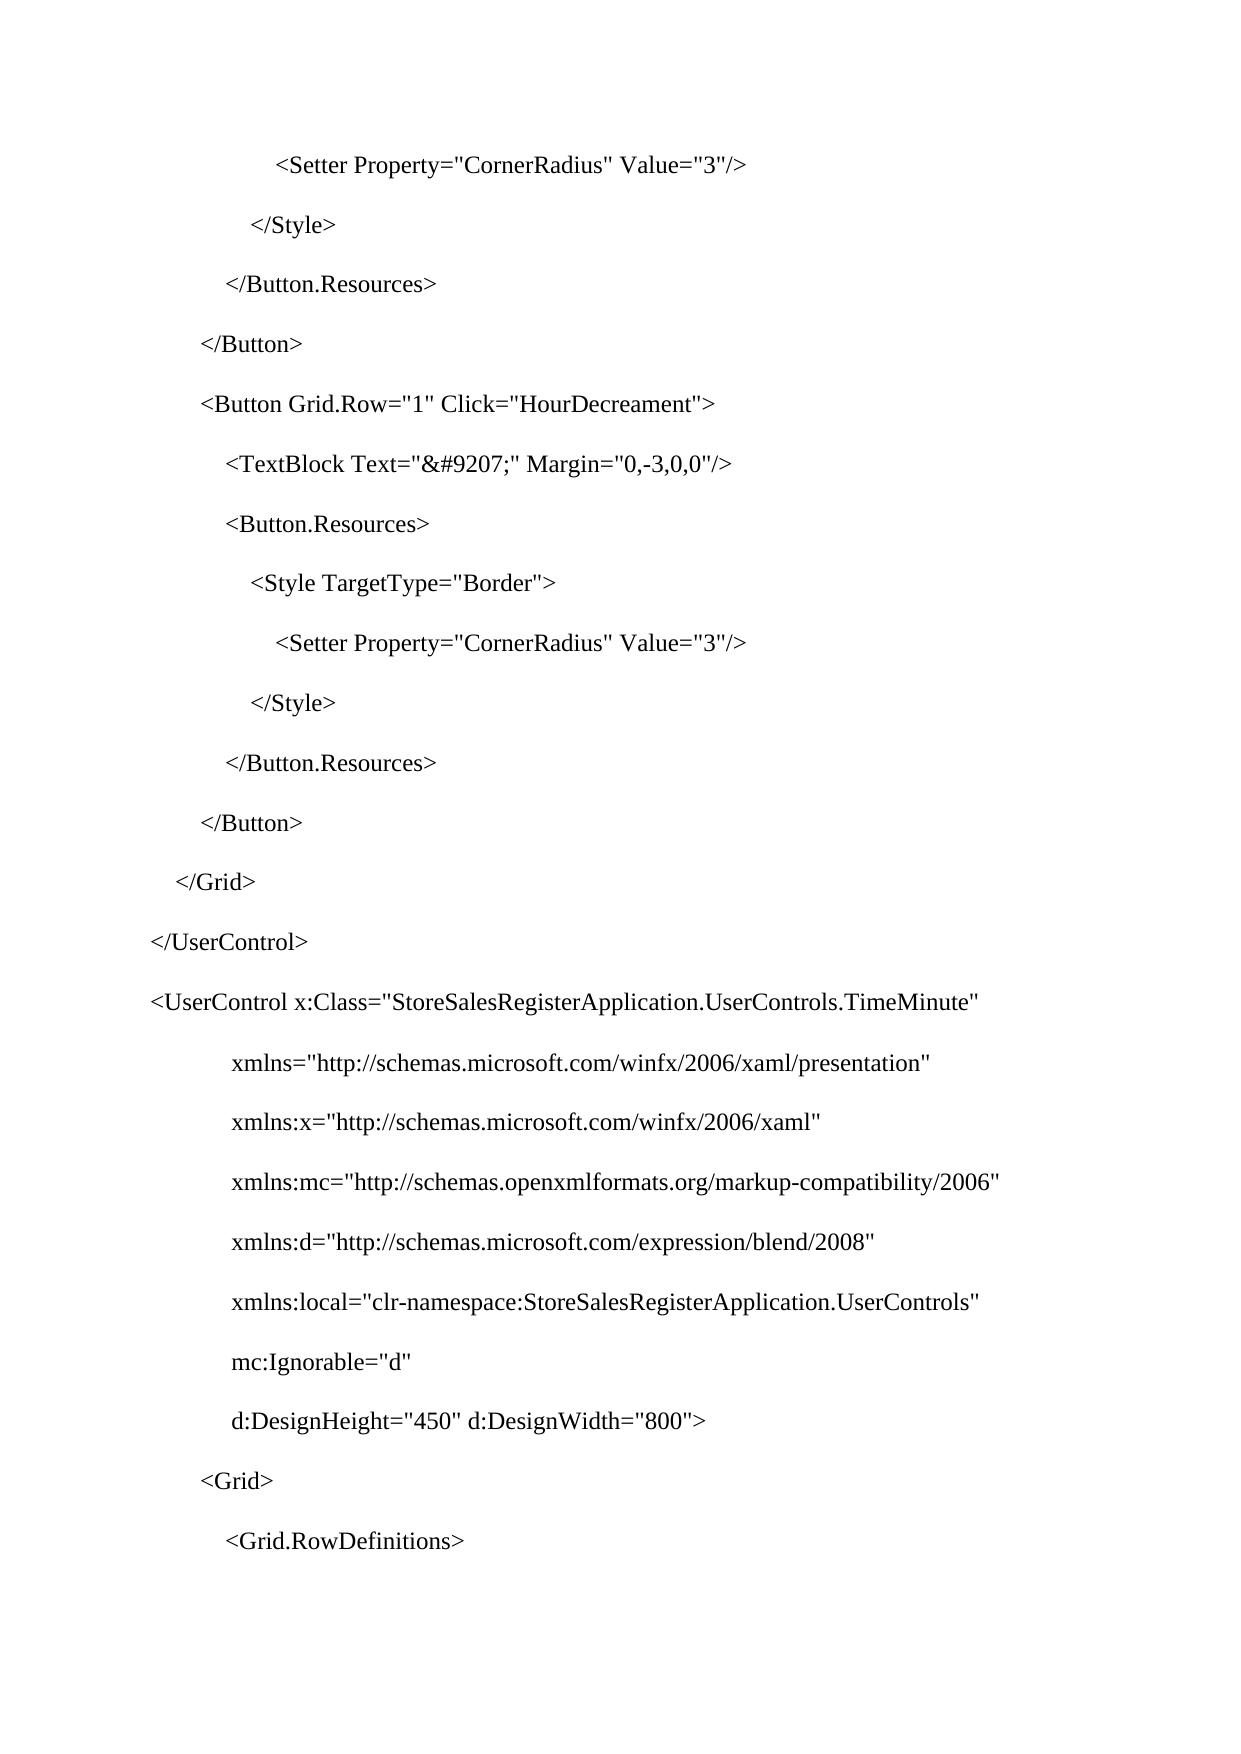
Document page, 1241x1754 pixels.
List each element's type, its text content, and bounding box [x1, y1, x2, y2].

text xmlns:local="clr-namespace:StoreSalesRegisterApplication.UserControls" [150, 1287, 1090, 1316]
text </UserControl> [150, 927, 1090, 956]
text </Button> [150, 808, 1090, 836]
text </Style> [150, 210, 1090, 238]
text <Button Grid.Row="1" Click="HourDecreament"> [150, 389, 1090, 418]
text ﻿<UserControl x:Class="StoreSalesRegisterApplication.UserControls.TimeMinute" [150, 987, 1090, 1016]
text <Style TargetType="Border"> [150, 568, 1090, 597]
text <Grid.RowDefinitions> [150, 1526, 1090, 1555]
text xmlns="http://schemas.microsoft.com/winfx/2006/xaml/presentation" [150, 1048, 1090, 1076]
text </Style> [150, 688, 1090, 717]
text xmlns:x="http://schemas.microsoft.com/winfx/2006/xaml" [150, 1107, 1090, 1136]
text </Button> [150, 329, 1090, 358]
text <Button.Resources> [150, 509, 1090, 537]
text </Button.Resources> [150, 269, 1090, 298]
text xmlns:d="http://schemas.microsoft.com/expression/blend/2008" [150, 1227, 1090, 1256]
text <Setter Property="CornerRadius" Value="3"/> [150, 150, 1090, 179]
text <Setter Property="CornerRadius" Value="3"/> [150, 628, 1090, 657]
text xmlns:mc="http://schemas.openxmlformats.org/markup-compatibility/2006" [150, 1167, 1090, 1196]
text </Grid> [150, 867, 1090, 896]
text mc:Ignorable="d" [150, 1347, 1090, 1375]
text <TextBlock Text="&#9207;" Margin="0,-3,0,0"/> [150, 449, 1090, 478]
text </Button.Resources> [150, 748, 1090, 777]
text d:DesignHeight="450" d:DesignWidth="800"> [150, 1406, 1090, 1435]
text <Grid> [150, 1466, 1090, 1495]
